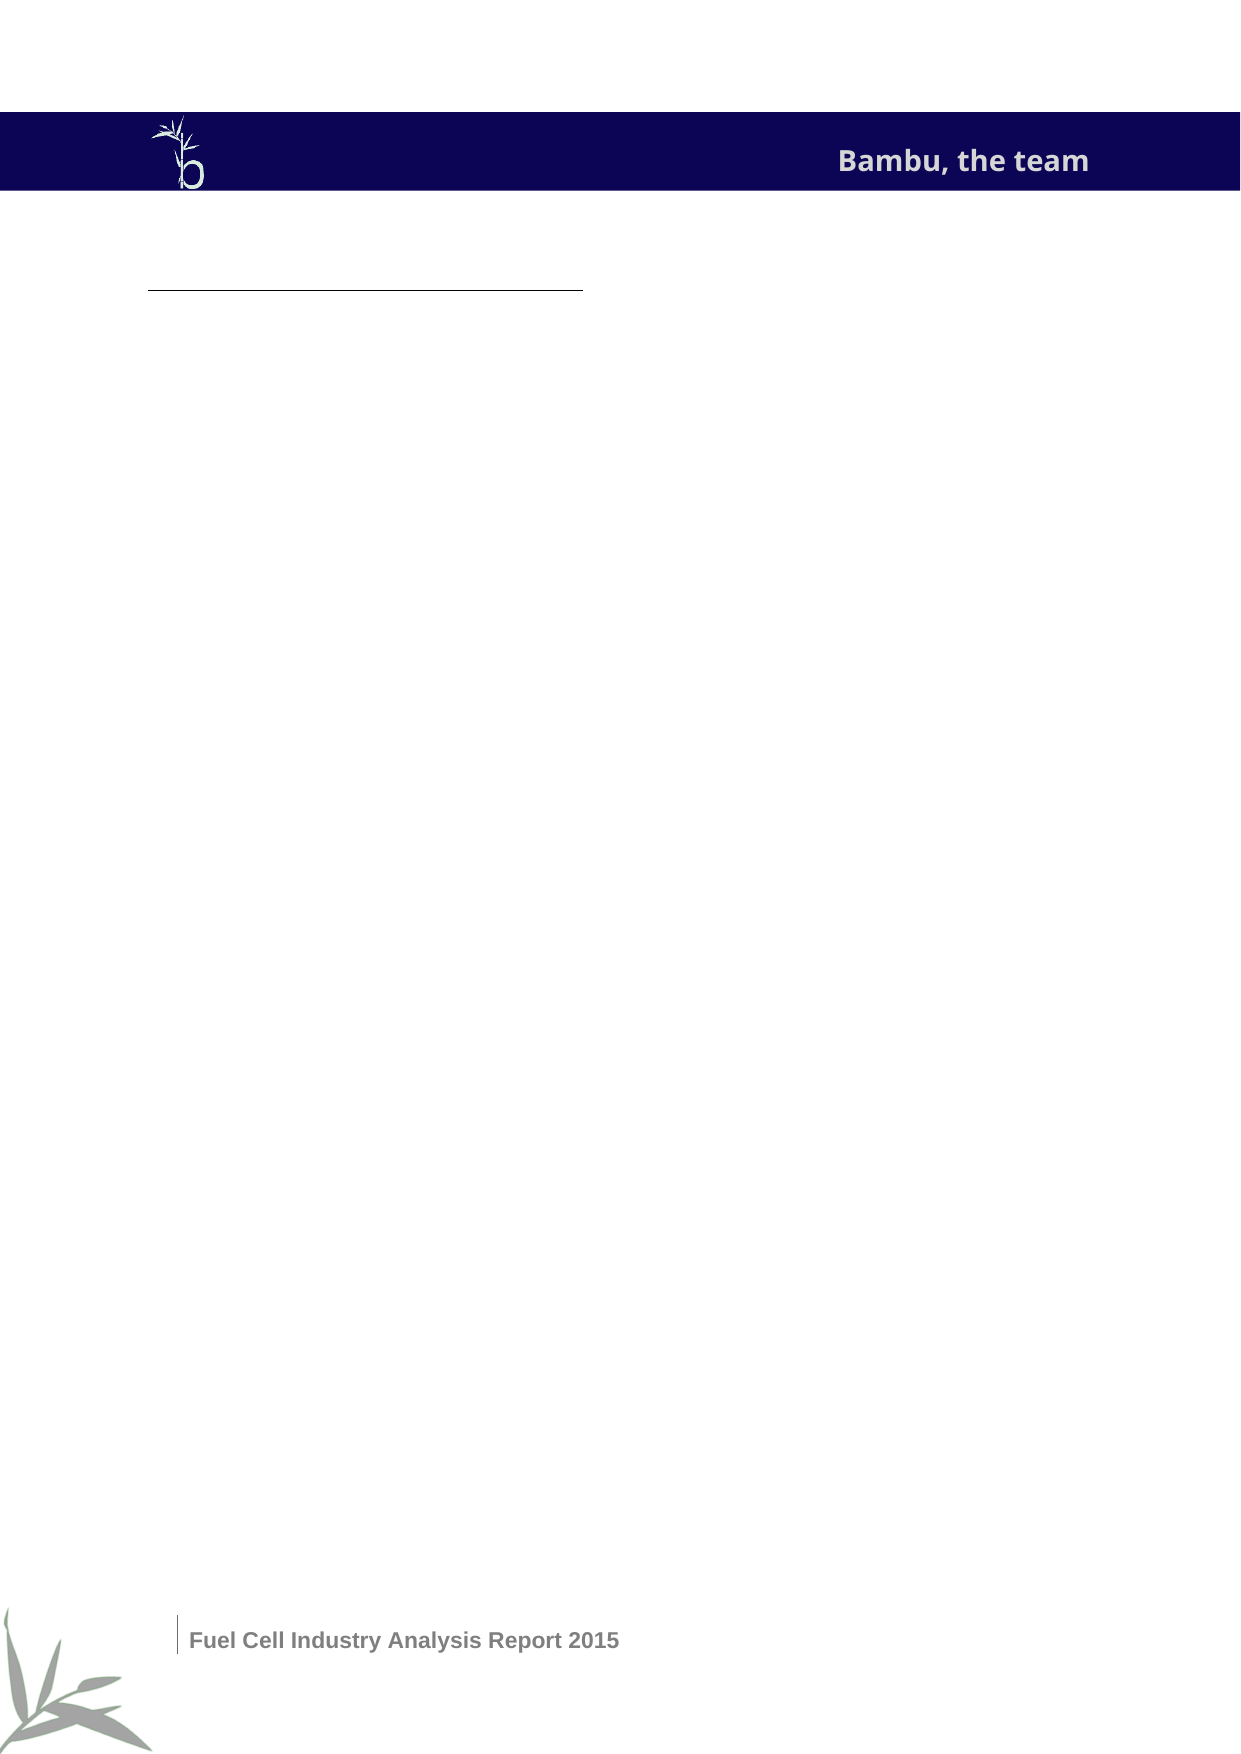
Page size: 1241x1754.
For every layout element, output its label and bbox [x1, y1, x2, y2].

picture [0, 1607, 169, 1754]
